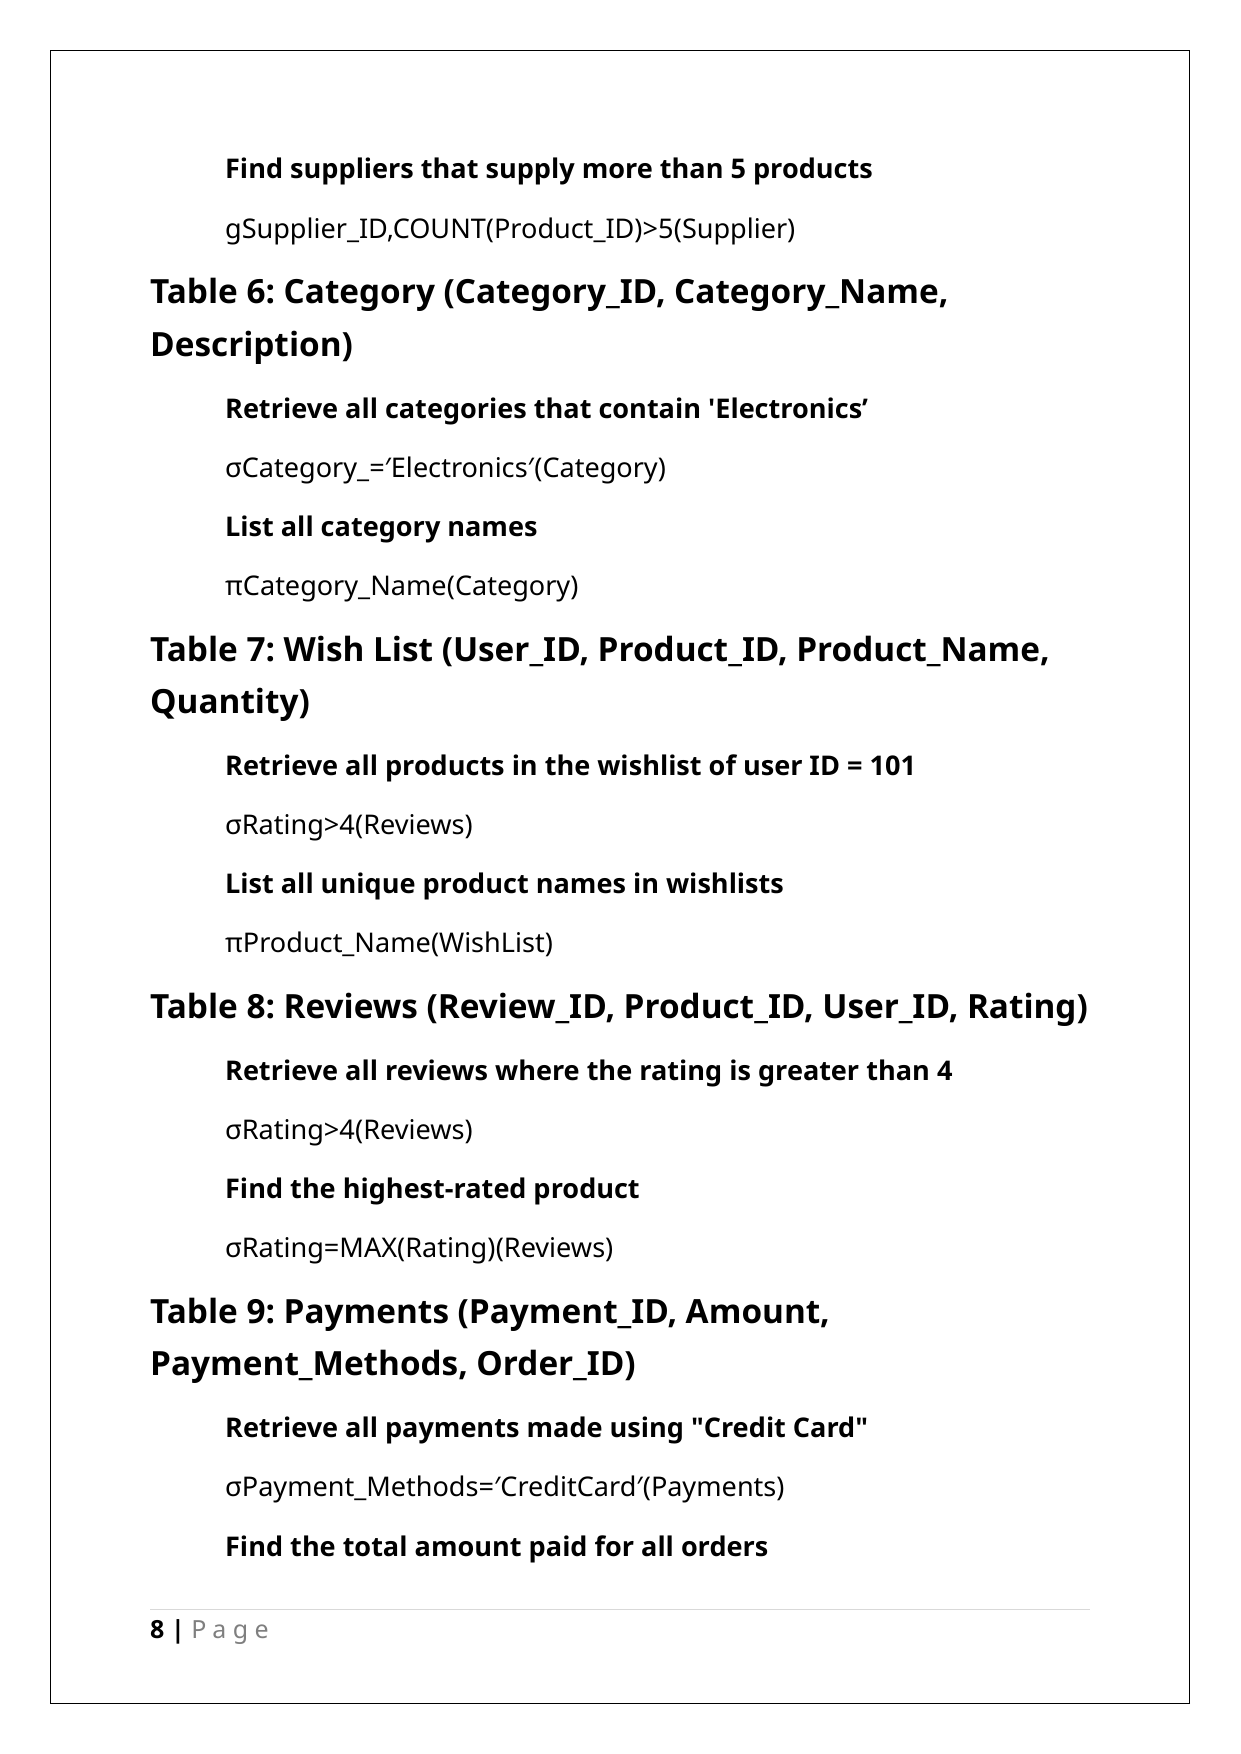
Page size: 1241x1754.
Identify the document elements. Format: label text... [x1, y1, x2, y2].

text Retrieve all products in the wishlist of user ID = 101 [225, 746, 1090, 783]
text Retrieve all payments made using "Credit Card" [225, 1409, 1090, 1446]
text πProduct_Name​(WishList) [225, 924, 1090, 961]
text σRating>4​(Reviews) [225, 806, 1090, 842]
text List all category names [150, 507, 1090, 544]
text σCategory_=′Electronics′​(Category) [150, 448, 1090, 485]
text πCategory_Name​(Category) [150, 566, 1090, 603]
text σRating>4​(Reviews) [225, 1111, 1090, 1147]
text Retrieve all categories that contain 'Electronics’ [150, 389, 1090, 426]
text Table 8: Reviews (Review_ID, Product_ID, User_ID, Rating) [150, 983, 1090, 1028]
text Table 9: Payments (Payment_ID, Amount, Payment_Methods, Order_ID) [150, 1288, 1090, 1385]
text Retrieve all reviews where the rating is greater than 4 [225, 1052, 1090, 1088]
text σPayment_Methods=′CreditCard′​(Payments) [225, 1468, 1090, 1505]
text gSupplier_ID,COUNT(Product_ID)>5​(Supplier) [150, 209, 1090, 246]
text Table 6: Category (Category_ID, Category_Name, Description) [150, 268, 1090, 366]
text Find the total amount paid for all orders [150, 1527, 1090, 1564]
text Table 7: Wish List (User_ID, Product_ID, Product_Name, Quantity) [150, 625, 1090, 723]
text List all unique product names in wishlists [225, 864, 1090, 901]
text Find the highest-rated product [225, 1170, 1090, 1207]
text Find suppliers that supply more than 5 products [150, 150, 1090, 187]
text σRating=MAX(Rating)​(Reviews) [225, 1229, 1090, 1266]
